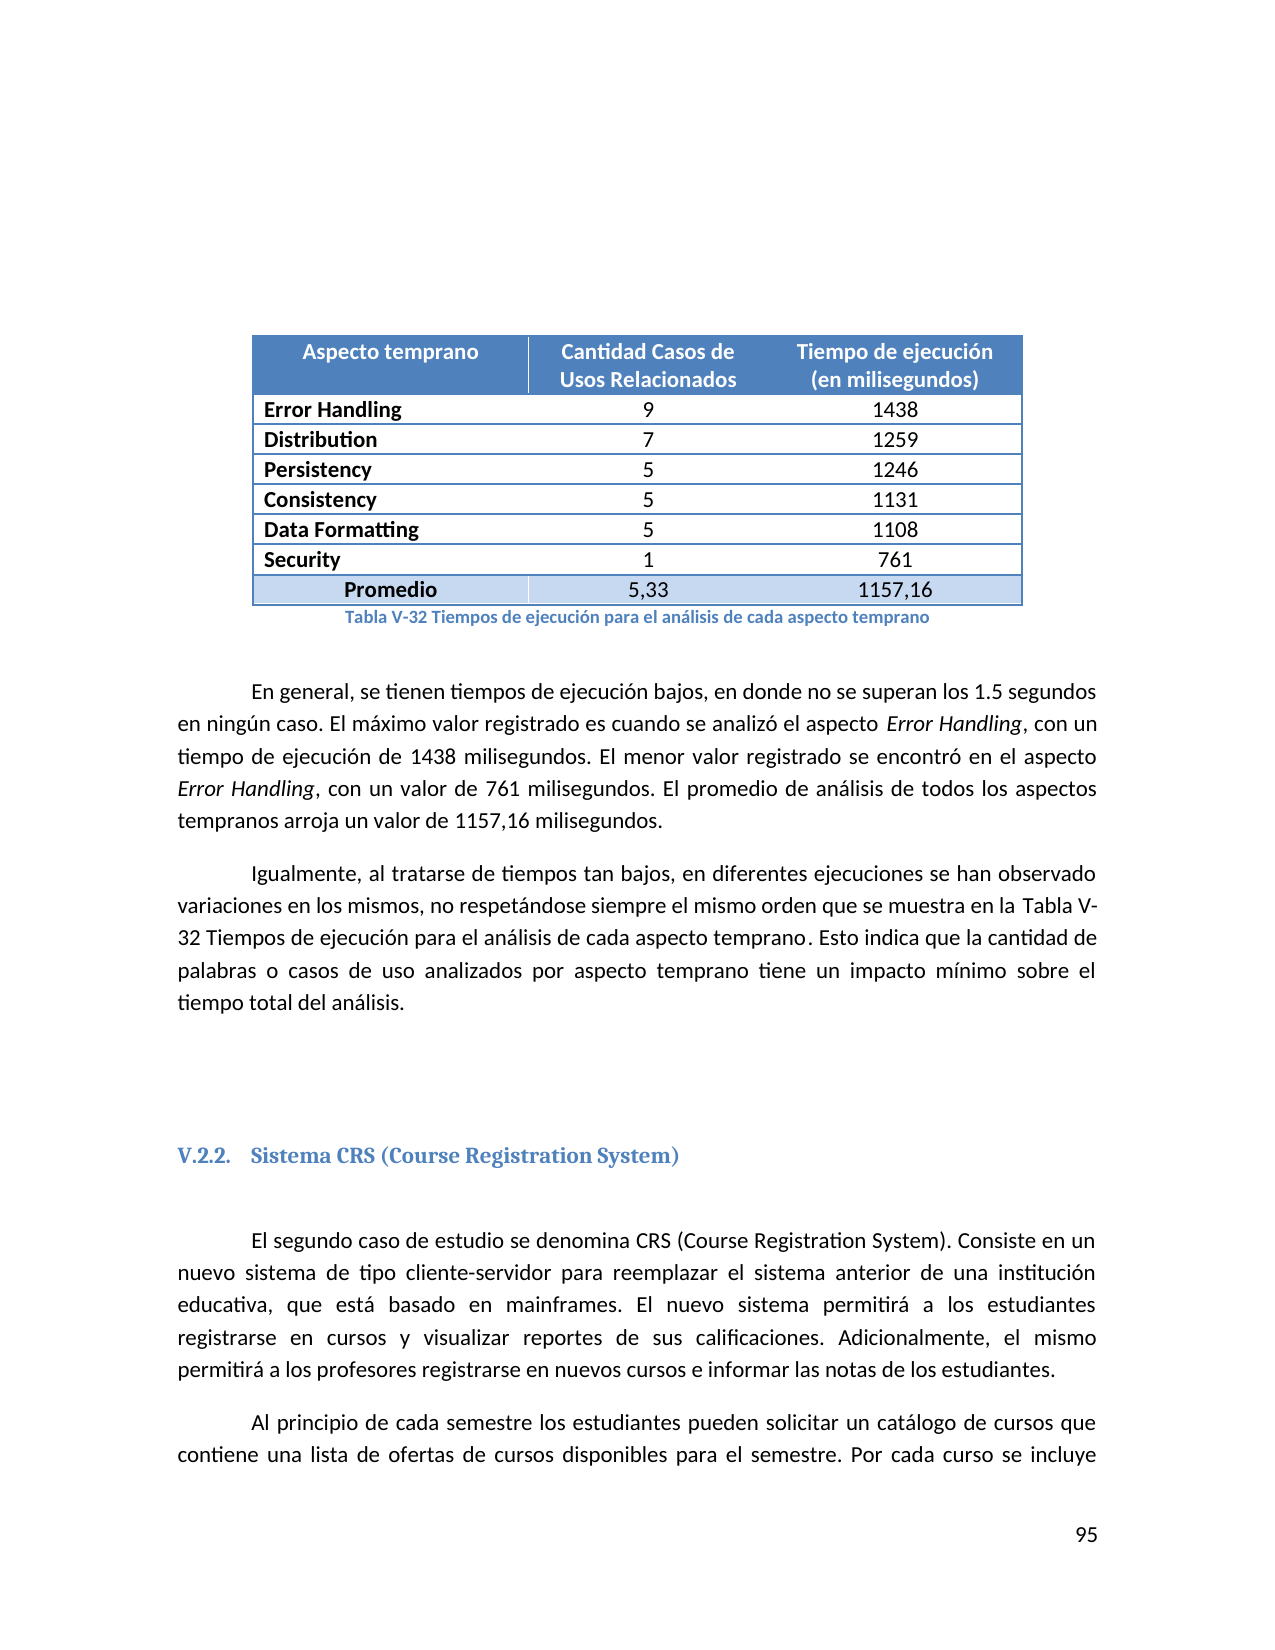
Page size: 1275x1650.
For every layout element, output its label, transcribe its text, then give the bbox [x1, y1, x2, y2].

table_cell 1157,16 [768, 576, 1021, 603]
table_cell 7 [529, 425, 768, 453]
table_cell Security [254, 545, 528, 573]
table_cell 9 [529, 395, 768, 423]
table_cell Promedio [254, 576, 528, 603]
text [177, 1408, 1098, 1468]
table_cell 5,33 [529, 576, 768, 603]
text El segundo caso de estudio se denomina CRS (Course Registration System). Consiste en un nuevo sistema de tipo cliente-servidor para reemplazar el sistema anterior de una institución educativa, que está basado en mainframes. El nuevo sistema permitirá a los estudiantes registrarse en cursos y visualizar reportes de sus calificaciones. Adicionalmente, el mismo permitirá a los profesores registrarse en nuevos cursos e informar las notas de los estudiantes. [177, 1226, 1098, 1383]
text En general, se tienen tiempos de ejecución bajos, en donde no se superan los 1.5 segundos en ningún caso. El máximo valor registrado es cuando se analizó el aspecto Error Handling, con un tiempo de ejecución de 1438 milisegundos. El menor valor registrado se encontró en el aspecto Error Handling, con un valor de 761 milisegundos. El promedio de análisis de todos los aspectos tempranos arroja un valor de 1157,16 milisegundos. [177, 677, 1098, 834]
table_cell 1 [529, 545, 768, 573]
table_cell Persistency [254, 455, 528, 483]
table_cell Distribution [254, 425, 528, 453]
table_cell 1246 [768, 455, 1021, 483]
table_header Aspecto temprano [254, 337, 528, 393]
table_cell 1438 [768, 395, 1021, 423]
table_header Cantidad Casos de Usos Relacionados [529, 337, 768, 393]
table_cell Consistency [254, 485, 528, 513]
table_cell 1259 [768, 425, 1021, 453]
subtitle Sistema CRS (Course Registration System) [177, 1143, 1098, 1169]
table_cell 1108 [768, 515, 1021, 543]
table_cell 5 [529, 515, 768, 543]
table_cell 5 [529, 485, 768, 513]
table_cell Error Handling [254, 395, 528, 423]
table_cell Data Formatting [254, 515, 528, 543]
table_cell 5 [529, 455, 768, 483]
table_cell 1131 [768, 485, 1021, 513]
table_cell 761 [768, 545, 1021, 573]
table_header Tiempo de ejecución (en milisegundos) [768, 337, 1021, 393]
